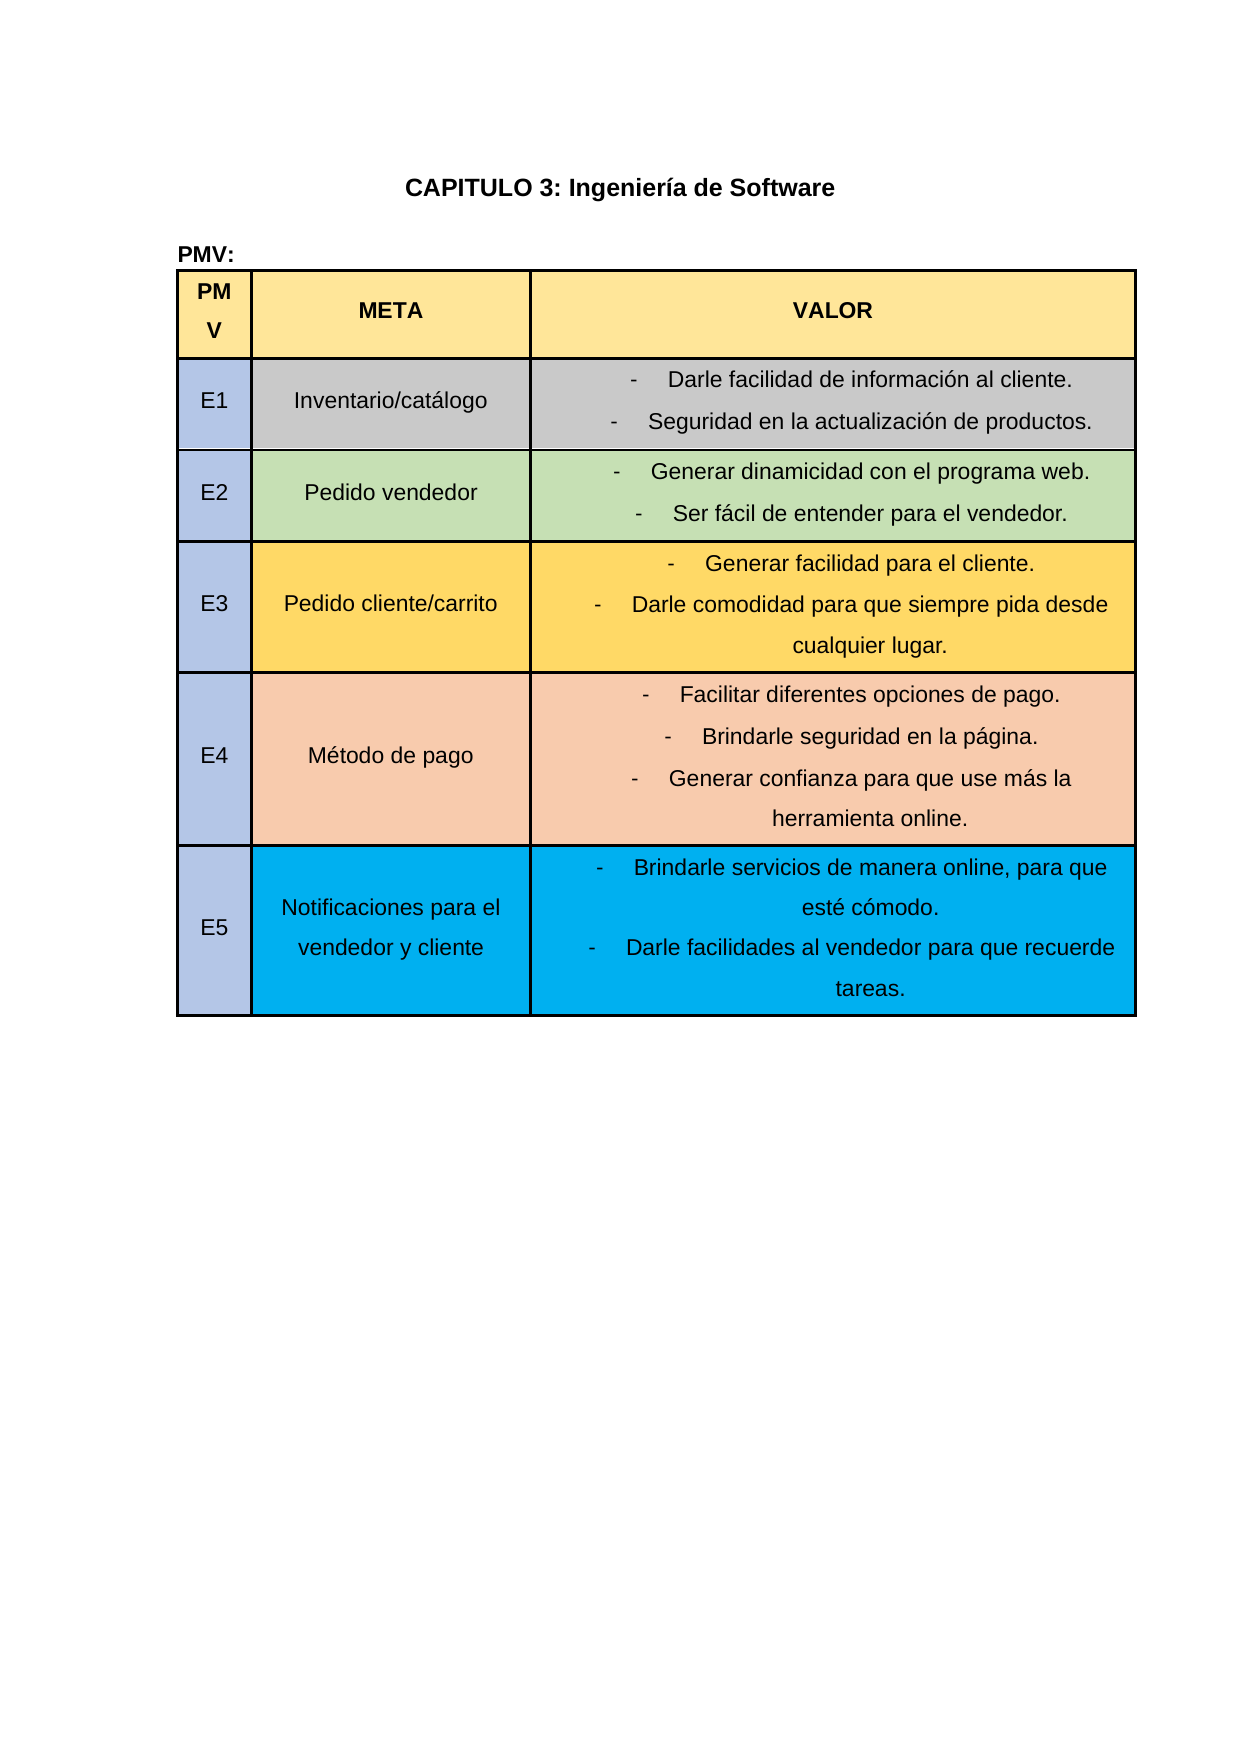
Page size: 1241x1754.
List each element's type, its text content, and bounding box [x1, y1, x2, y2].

table_cell E4 [179, 674, 250, 844]
table_cell Método de pago [253, 674, 529, 844]
table_cell Inventario/catálogo [253, 360, 529, 448]
table_header META [253, 272, 529, 357]
table_cell E2 [179, 451, 250, 540]
subtitle PMV: [177, 241, 1063, 267]
table_cell Darle facilidad de información al cliente. Seguridad en la actualización de productos. [532, 360, 1134, 448]
table_header VALOR [532, 272, 1134, 357]
table_cell E5 [179, 847, 250, 1014]
table_header PMV [179, 272, 250, 357]
table_cell E3 [179, 543, 250, 671]
subtitle CAPITULO 3: Ingeniería de Software [177, 173, 1063, 201]
table_cell Notificaciones para el vendedor y cliente [253, 847, 529, 1014]
table_cell Brindarle servicios de manera online, para que esté cómodo. Darle facilidades al vendedor para que recuerde tareas. [532, 847, 1134, 1014]
table_cell Facilitar diferentes opciones de pago. Brindarle seguridad en la página. Generar confianza para que use más la herramienta online. [532, 674, 1134, 844]
table_cell E1 [179, 360, 250, 448]
table_cell Pedido cliente/carrito [253, 543, 529, 671]
table_cell Generar dinamicidad con el programa web. Ser fácil de entender para el vendedor. [532, 451, 1134, 540]
table_cell Pedido vendedor [253, 451, 529, 540]
table_cell Generar facilidad para el cliente. Darle comodidad para que siempre pida desde cualquier lugar. [532, 543, 1134, 671]
